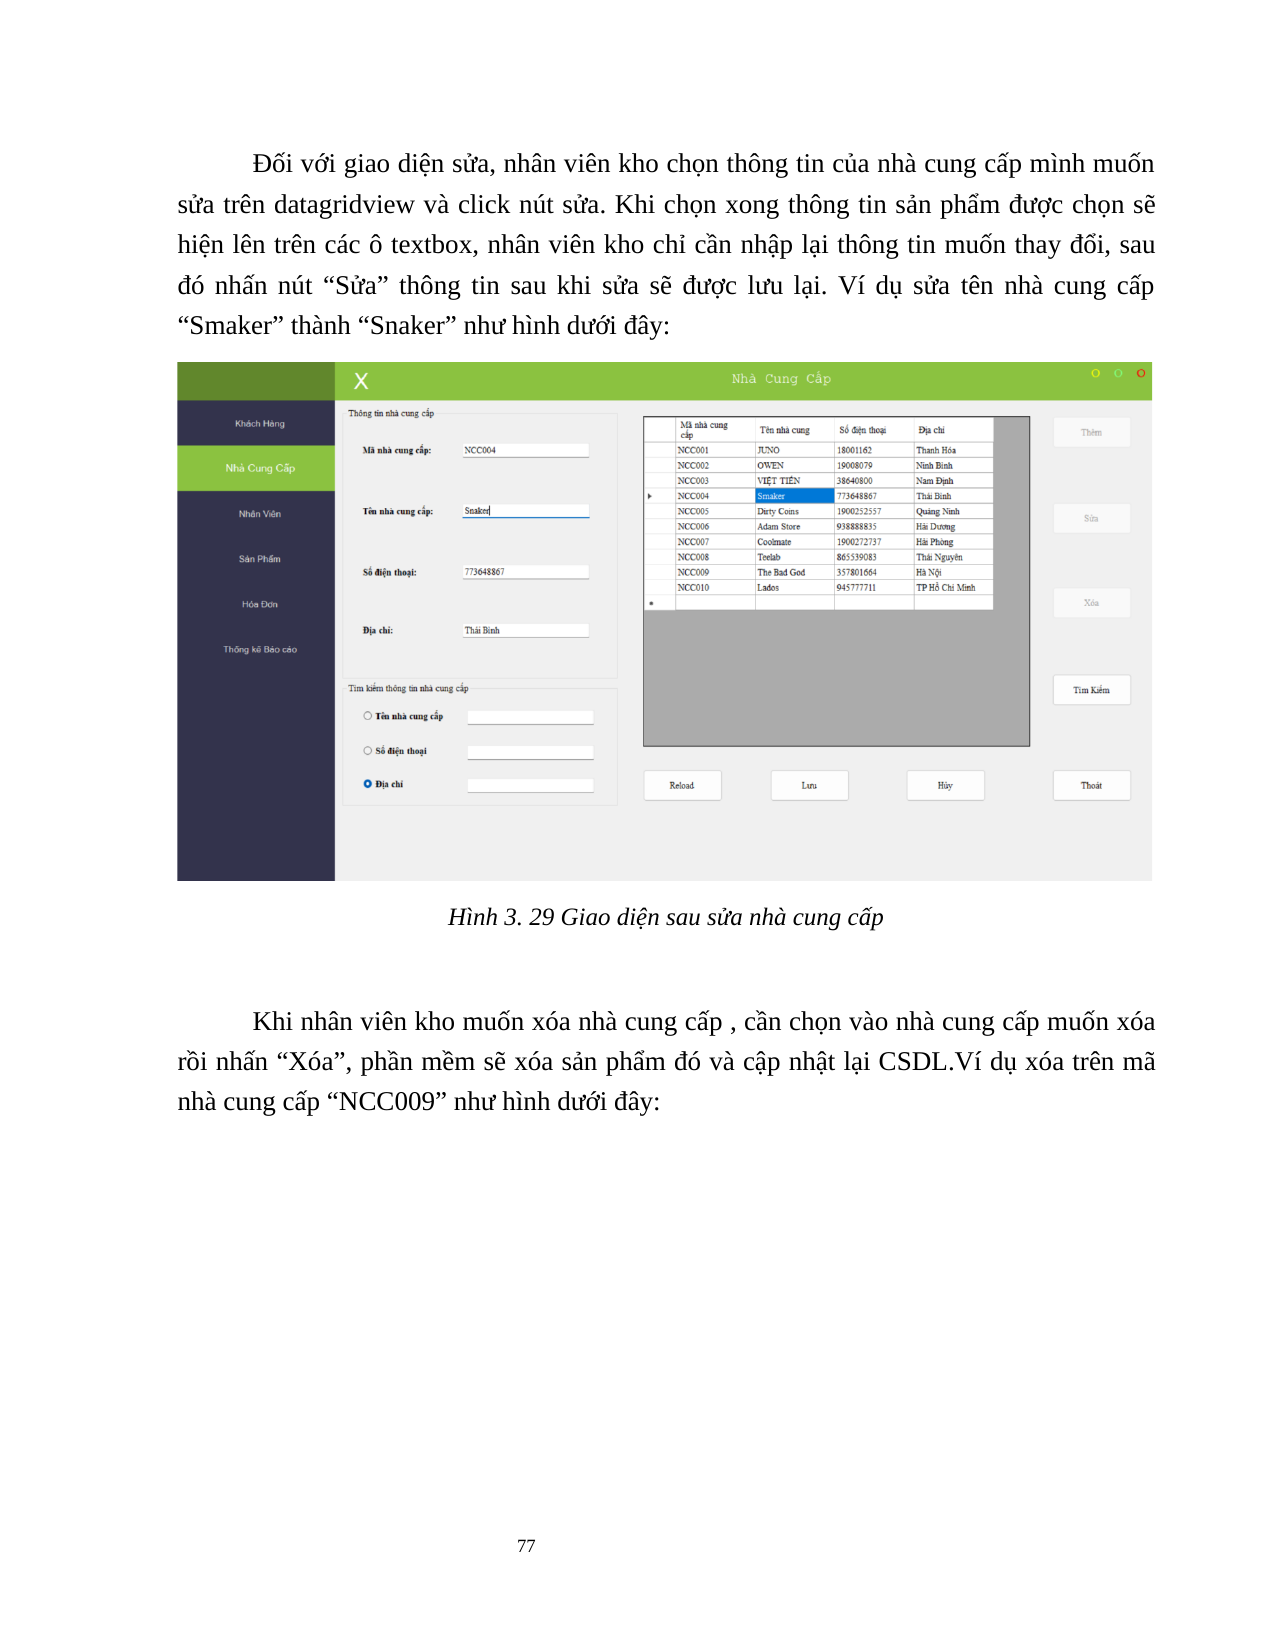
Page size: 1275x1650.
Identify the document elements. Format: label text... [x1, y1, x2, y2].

picture [177, 362, 1153, 881]
text Khi nhân viên kho muốn xóa nhà cung cấp , cần chọn vào nhà cung cấp muốn xóa rồi nhấn “Xóa”, phần mềm sẽ xóa sản phẩm đó và cập nhật lại CSDL.Ví dụ xóa trên mã nhà cung cấp “NCC009” như hình dưới đây: [177, 1005, 1157, 1117]
text Đối với giao diện sửa, nhân viên kho chọn thông tin của nhà cung cấp mình muốn sửa trên datagridview và click nút sửa. Khi chọn xong thông tin sản phẩm được chọn sẽ hiện lên trên các ô textbox, nhân viên kho chỉ cần nhập lại thông tin muốn thay đổi, sau đó nhấn nút “Sửa” thông tin sau khi sửa sẽ được lưu lại. Ví dụ sửa tên nhà cung cấp “Smaker” thành “Snaker” như hình dưới đây: [177, 148, 1157, 340]
text Hình 3. 29 Giao diện sau sửa nhà cung cấp [177, 902, 1157, 931]
